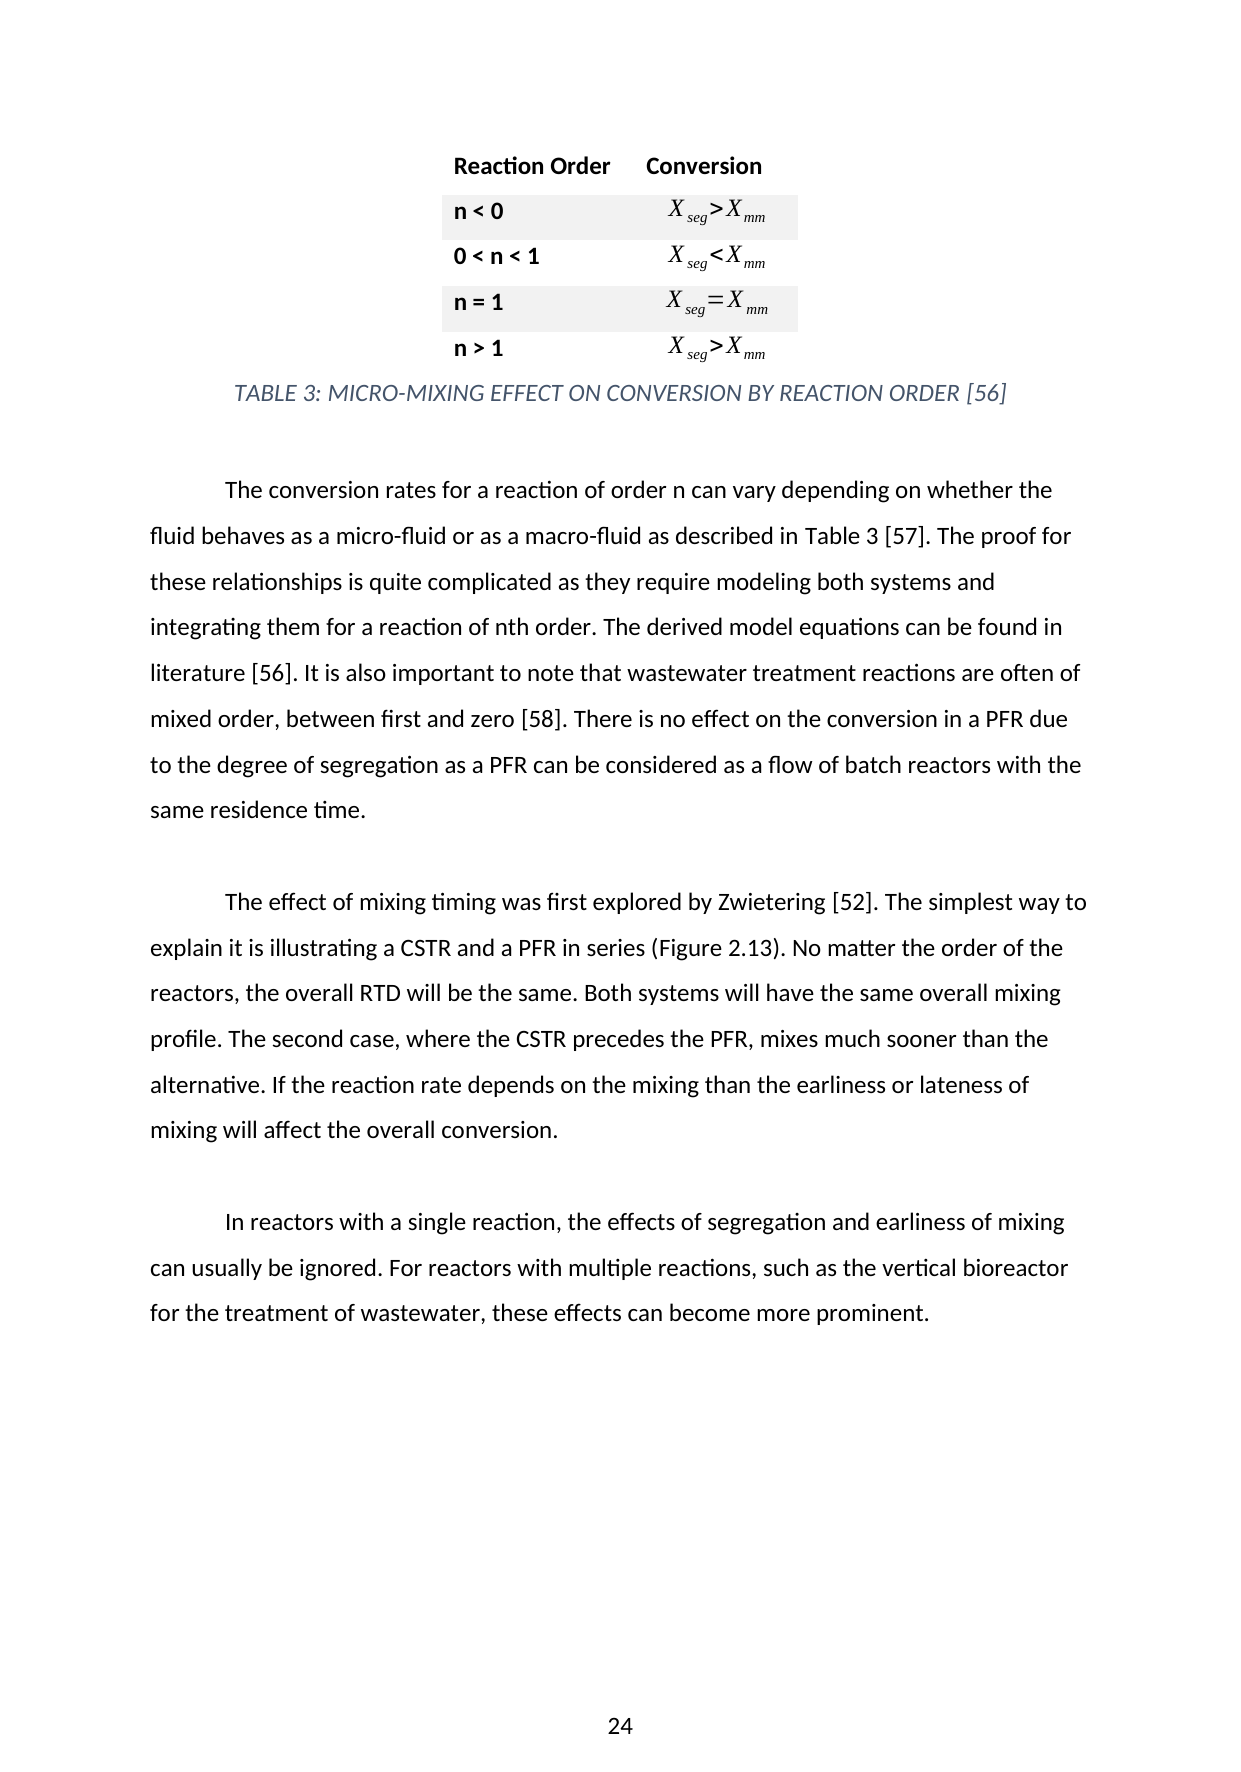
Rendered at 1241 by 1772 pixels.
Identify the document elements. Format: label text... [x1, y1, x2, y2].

table_cell [635, 332, 798, 377]
text In reactors with a single reaction, the effects of segregation and earliness of mixing can usually be ignored. For reactors with multiple reactions, such as the vertical bioreactor for the treatment of wastewater, these effects can become more prominent. [150, 1206, 1090, 1328]
table_header Reaction Order [442, 150, 635, 195]
table_cell [635, 286, 798, 332]
table_cell 0 < n < 1 [442, 240, 635, 286]
table_header Conversion [635, 150, 798, 195]
table_cell n = 1 [442, 286, 635, 332]
table_cell [635, 240, 798, 286]
text The conversion rates for a reaction of order n can vary depending on whether the fluid behaves as a micro-fluid or as a macro-fluid as described in Table 3 [57]. The proof for these relationships is quite complicated as they require modeling both systems and integrating them for a reaction of nth order. The derived model equations can be found in literature [56]. It is also important to note that wastewater treatment reactions are often of mixed order, between first and zero [58]. There is no effect on the conversion in a PFR due to the degree of segregation as a PFR can be considered as a flow of batch reactors with the same residence time. [150, 474, 1090, 825]
table_cell n < 0 [442, 195, 635, 240]
table_cell [635, 195, 798, 240]
table_cell n > 1 [442, 332, 635, 377]
